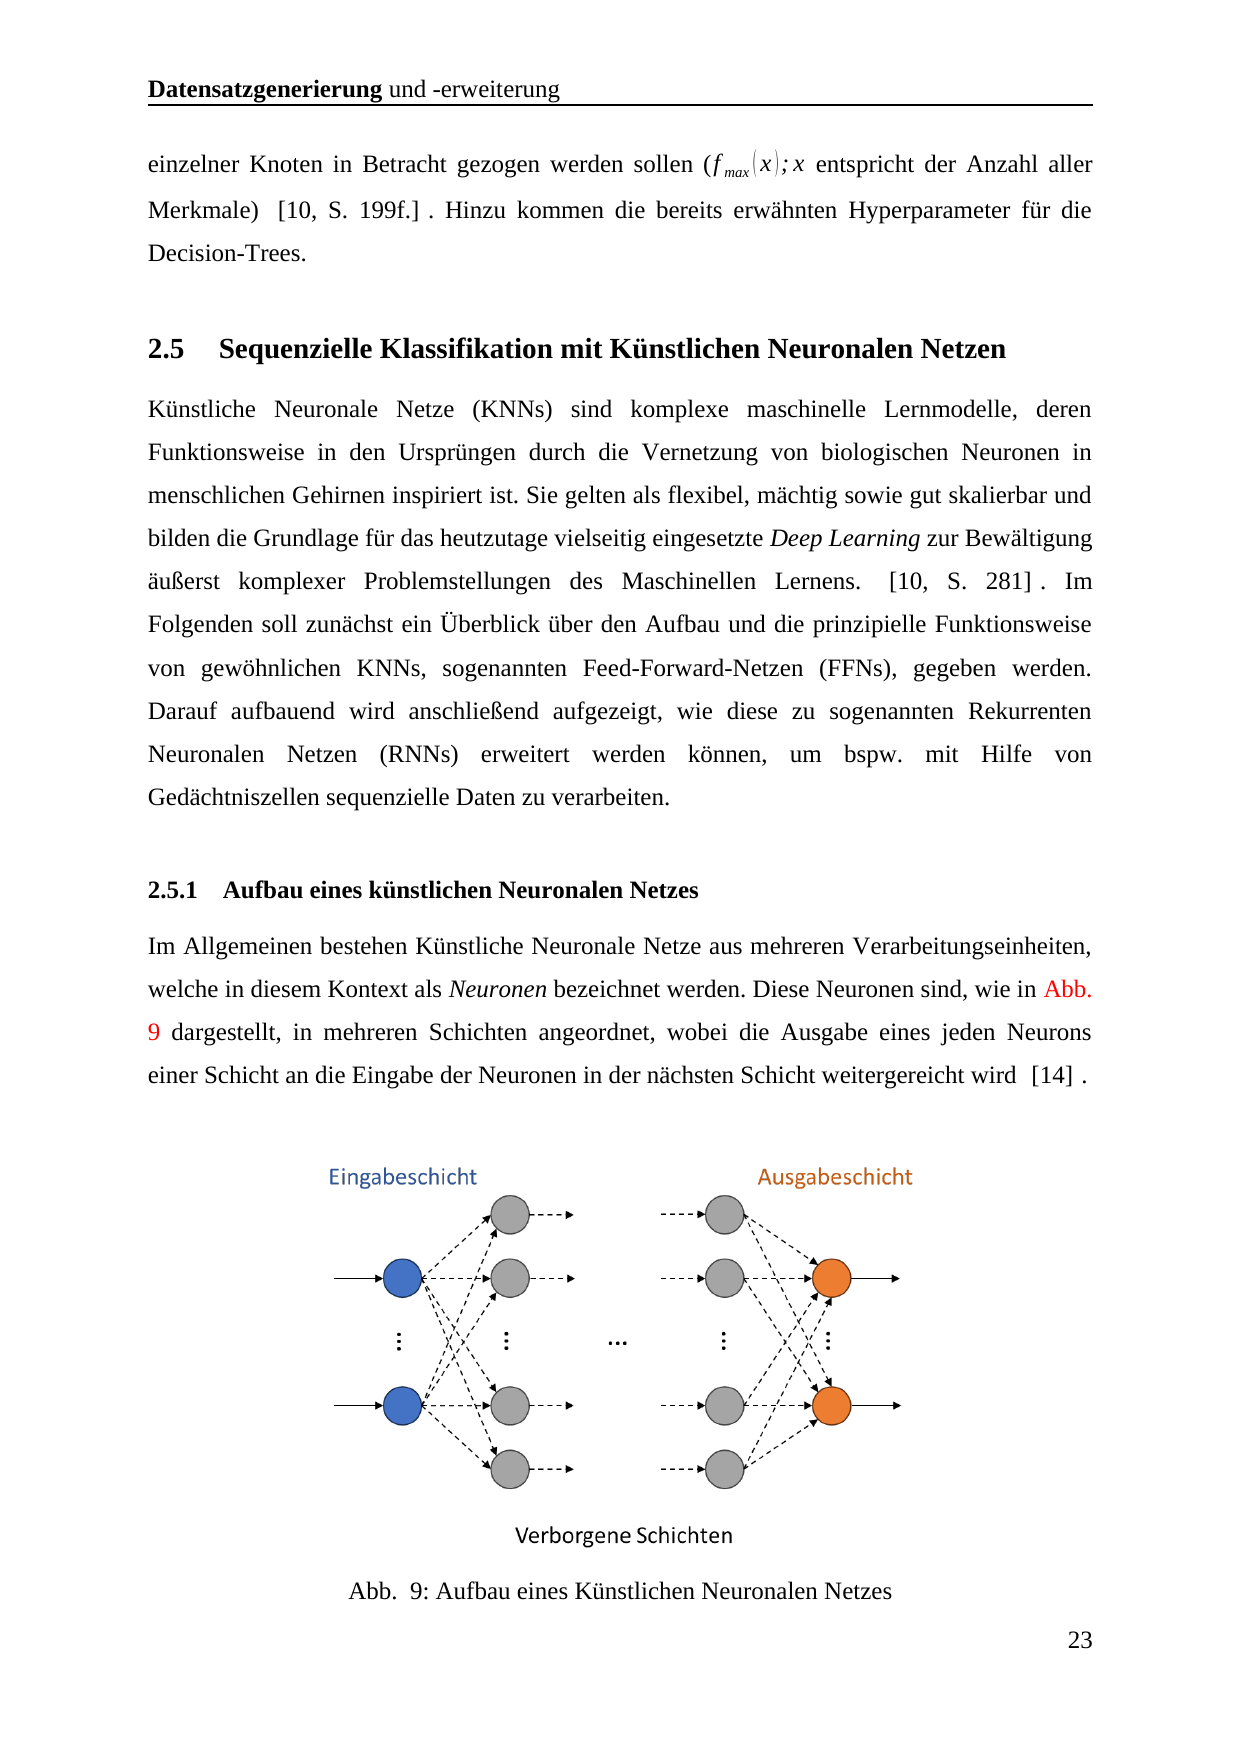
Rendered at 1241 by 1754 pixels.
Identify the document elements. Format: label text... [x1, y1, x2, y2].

subtitle Aufbau eines künstlichen Neuronalen Netzes [148, 875, 1093, 904]
subtitle Sequenzielle Klassifikation mit Künstlichen Neuronalen Netzen [148, 331, 1093, 364]
text Im Allgemeinen bestehen Künstliche Neuronale Netze aus mehreren Verarbeitungseinheiten, welche in diesem Kontext als Neuronen bezeichnet werden. Diese Neuronen sind, wie in Abb. 9 dargestellt, in mehreren Schichten angeordnet, wobei die Ausgabe eines jeden Neurons einer Schicht an die Eingabe der Neuronen in der nächsten Schicht weitergereicht wird . [148, 931, 1093, 1089]
picture [313, 1153, 927, 1564]
text Künstliche Neuronale Netze (KNNs) sind komplexe maschinelle Lernmodelle, deren Funktionsweise in den Ursprüngen durch die Vernetzung von biologischen Neuronen in menschlichen Gehirnen inspiriert ist. Sie gelten als flexibel, mächtig sowie gut skalierbar und bilden die Grundlage für das heutzutage vielseitig eingesetzte Deep Learning zur Bewältigung äußerst komplexer Problemstellungen des Maschinellen Lernens. . Im Folgenden soll zunächst ein Überblick über den Aufbau und die prinzipielle Funktionsweise von gewöhnlichen KNNs, sogenannten Feed-Forward-Netzen (FFNs), gegeben werden. Darauf aufbauend wird anschließend aufgezeigt, wie diese zu sogenannten Rekurrenten Neuronalen Netzen (RNNs) erweitert werden können, um bspw. mit Hilfe von Gedächtniszellen sequenzielle Daten zu verarbeiten. [148, 394, 1093, 811]
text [148, 148, 1093, 267]
